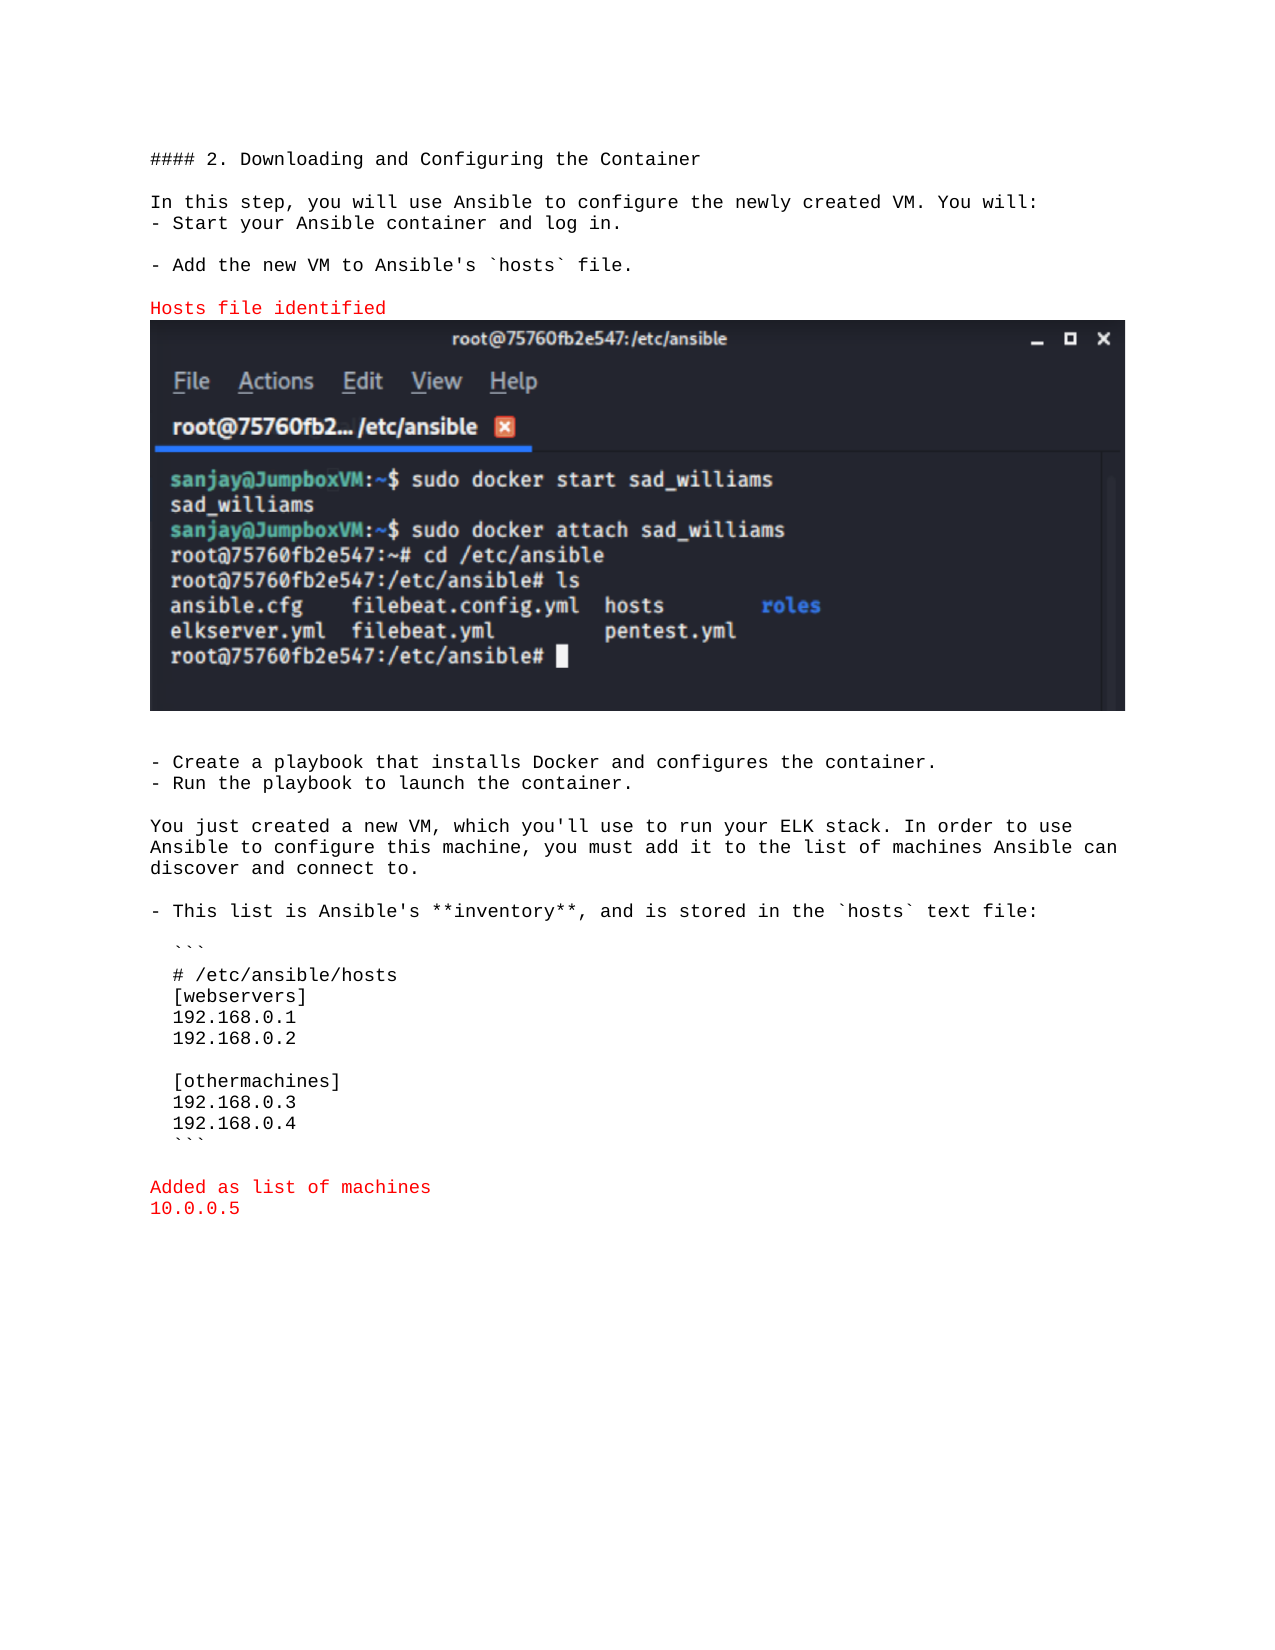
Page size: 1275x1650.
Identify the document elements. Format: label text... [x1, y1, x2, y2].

text You just created a new VM, which you'll use to run your ELK stack. In order to use Ansible to configure this machine, you must add it to the list of machines Ansible can discover and connect to. [150, 817, 1125, 880]
text ``` [150, 1135, 1125, 1157]
text In this step, you will use Ansible to configure the newly created VM. You will: [150, 192, 1125, 214]
text 10.0.0.5 [150, 1199, 1125, 1220]
text Hosts file identified [150, 299, 1125, 320]
text - This list is Ansible's **inventory**, and is stored in the `hosts` text file: [150, 902, 1125, 923]
text [othermachines] [150, 1072, 1125, 1093]
text ``` [150, 944, 1125, 965]
text - Run the playbook to launch the container. [150, 774, 1125, 795]
text 192.168.0.4 [150, 1114, 1125, 1135]
text 192.168.0.1 [150, 1008, 1125, 1029]
text #### 2. Downloading and Configuring the Container [150, 150, 1125, 171]
text - Start your Ansible container and log in. [150, 214, 1125, 235]
text # /etc/ansible/hosts [150, 965, 1125, 987]
text 192.168.0.2 [150, 1029, 1125, 1050]
text - Add the new VM to Ansible's `hosts` file. [150, 256, 1125, 277]
text Added as list of machines [150, 1178, 1125, 1199]
text - Create a playbook that installs Docker and configures the container. [150, 753, 1125, 774]
picture [150, 320, 1125, 711]
text 192.168.0.3 [150, 1093, 1125, 1114]
text [webservers] [150, 987, 1125, 1008]
